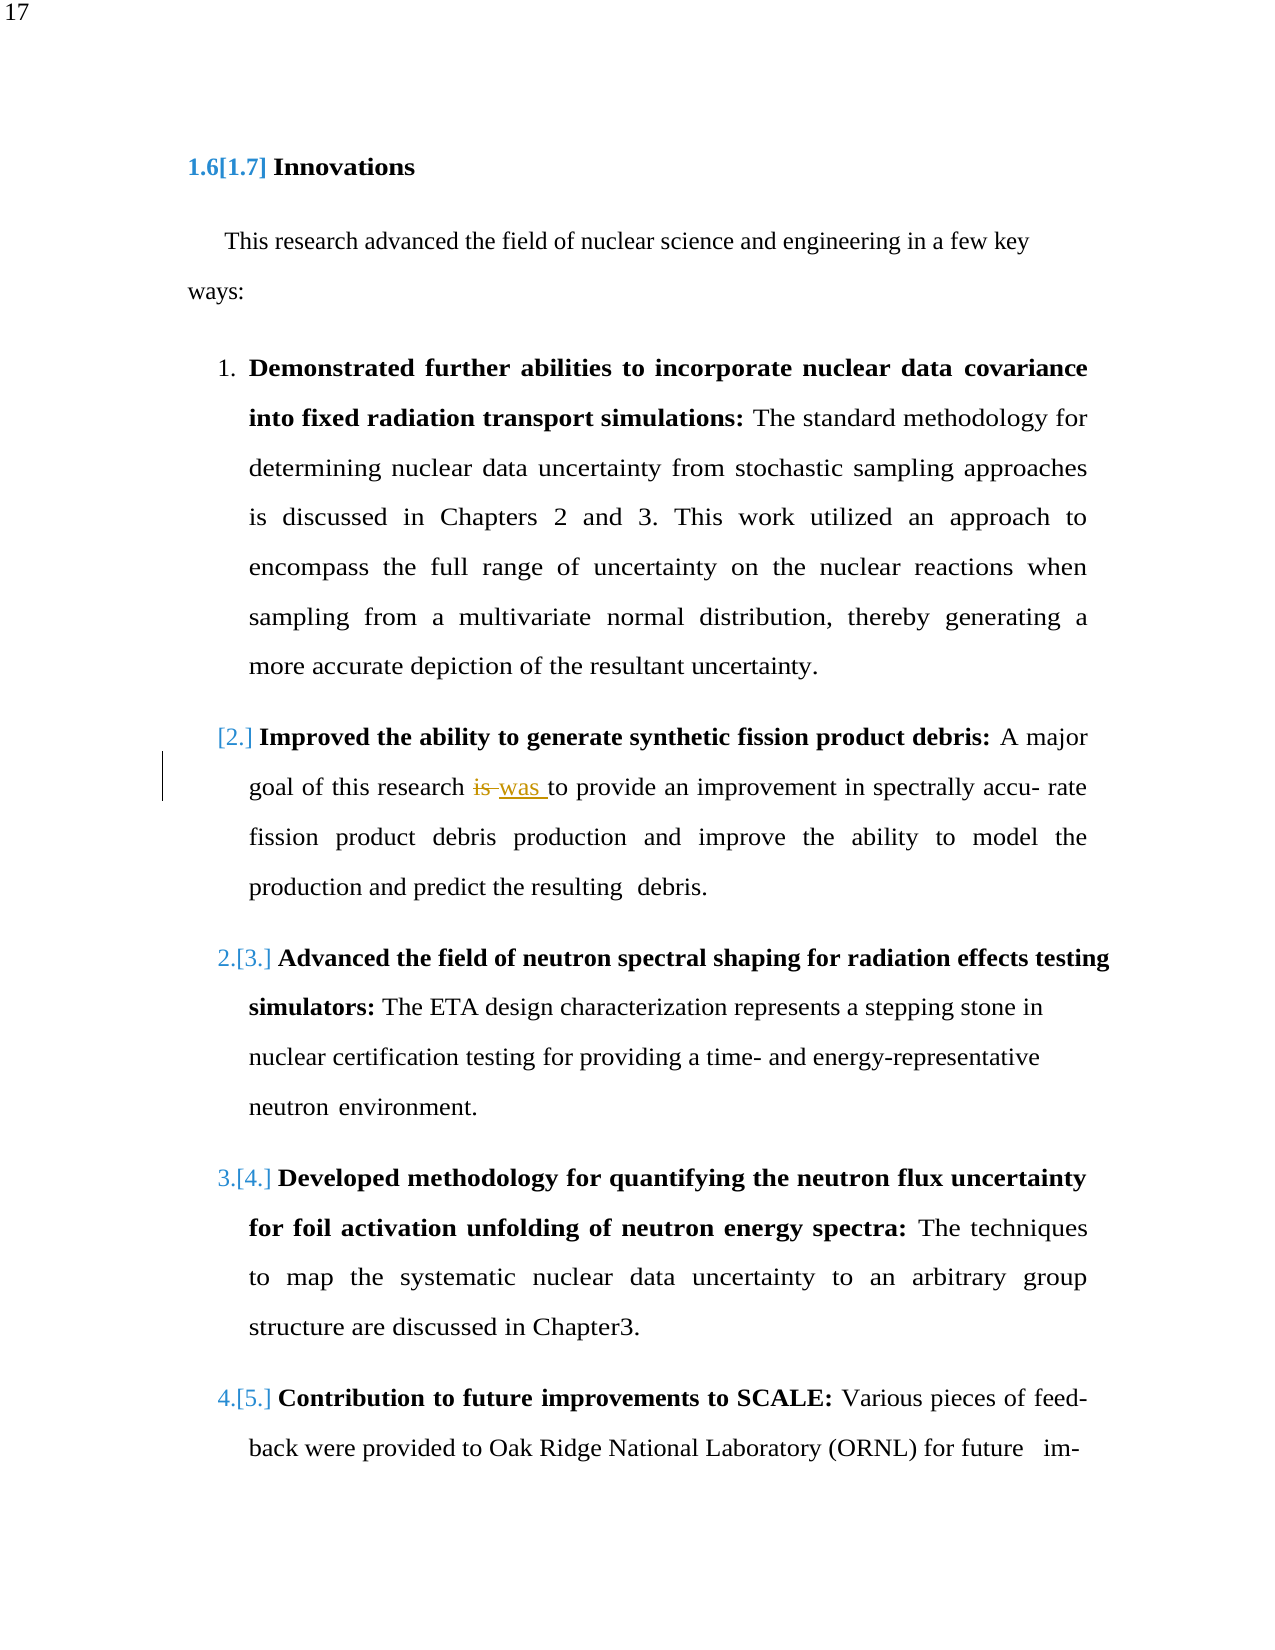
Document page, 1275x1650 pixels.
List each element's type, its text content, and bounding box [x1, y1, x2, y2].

list Improved the ability to generate synthetic fission product debris: A major goal of this research to provide an improvement in spectrally accu- rate fission product debris production and improve the ability to model the production and predict the resulting debris. [217, 722, 1088, 900]
list Demonstrated further abilities to incorporate nuclear data covariance into fixed radiation transport simulations: The standard methodology for determining nuclear data uncertainty from stochastic sampling approaches is discussed in Chapters 2 and 3. This work utilized an approach to encompass the full range of uncertainty on the nuclear reactions when sampling from a multivariate normal distribution, thereby generating a more accurate depiction of the resultant uncertainty. [217, 353, 1088, 680]
list Developed methodology for quantifying the neutron flux uncertainty for foil activation unfolding of neutron energy spectra: The techniques to map the systematic nuclear data uncertainty to an arbitrary group structure are discussed in Chapter3. [217, 1163, 1088, 1341]
list Contribution to future improvements to SCALE: Various pieces of feed- back were provided to Oak Ridge National Laboratory (ORNL) for future im- [217, 1383, 1088, 1462]
text This research advanced the field of nuclear science and engineering in a few key ways: [187, 226, 1086, 304]
list Advanced the field of neutron spectral shaping for radiation effects testing simulators: The ETA design characterization represents a stepping stone in nuclear certification testing for providing a time- and energy-representative neutron environment. [217, 943, 1116, 1121]
subtitle Innovations [187, 152, 1127, 180]
